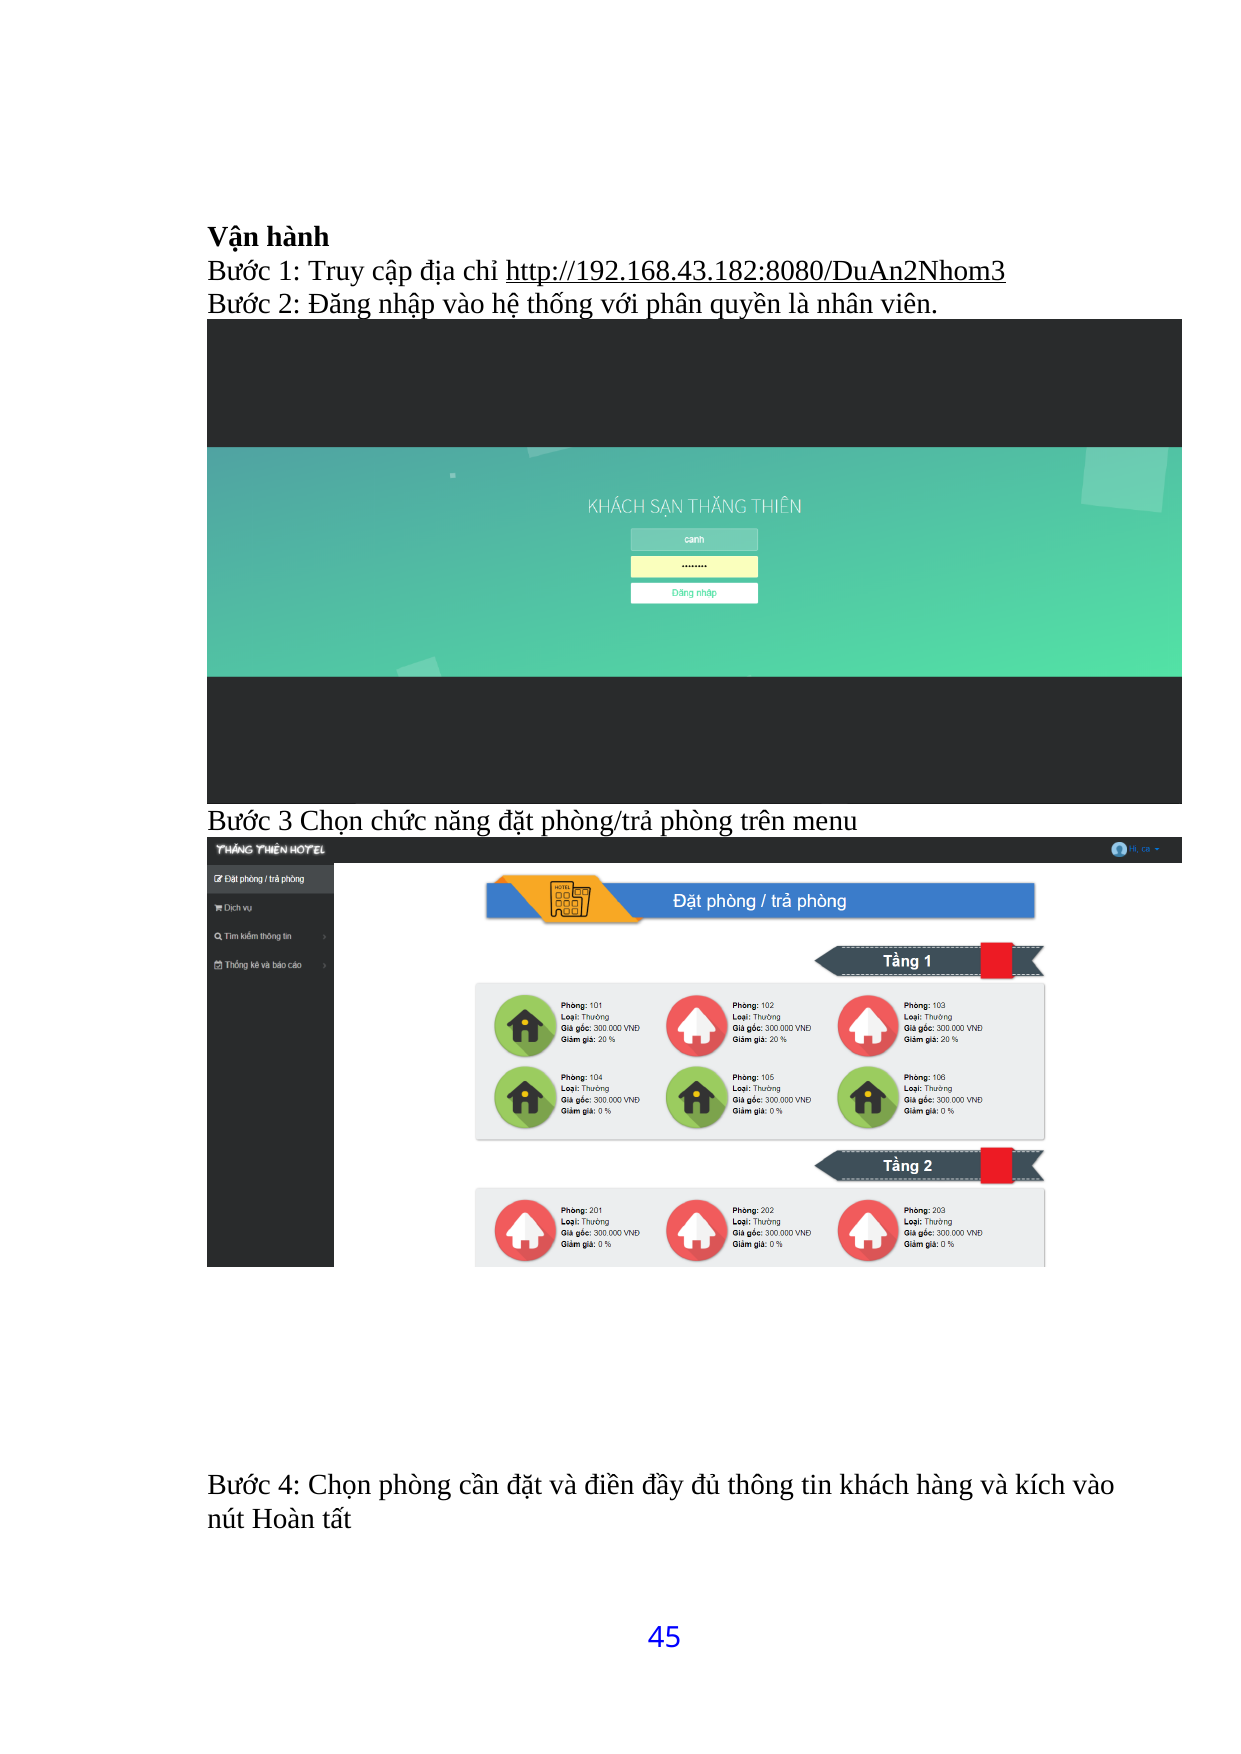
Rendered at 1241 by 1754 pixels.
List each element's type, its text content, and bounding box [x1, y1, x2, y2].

text Vận hành [207, 219, 1122, 253]
text Bước 1: Truy cập địa chỉ http://192.168.43.182:8080/DuAn2Nhom3 [207, 253, 1122, 286]
text Bước 2: Đăng nhập vào hệ thống với phân quyền là nhân viên. [207, 286, 1122, 319]
text Bước 3 Chọn chức năng đặt phòng/trả phòng trên menu [207, 804, 1122, 837]
picture [207, 319, 1182, 804]
picture [207, 837, 1182, 1267]
text Bước 4: Chọn phòng cần đặt và điền đầy đủ thông tin khách hàng và kích vào nút Hoàn tất [207, 1467, 1122, 1534]
